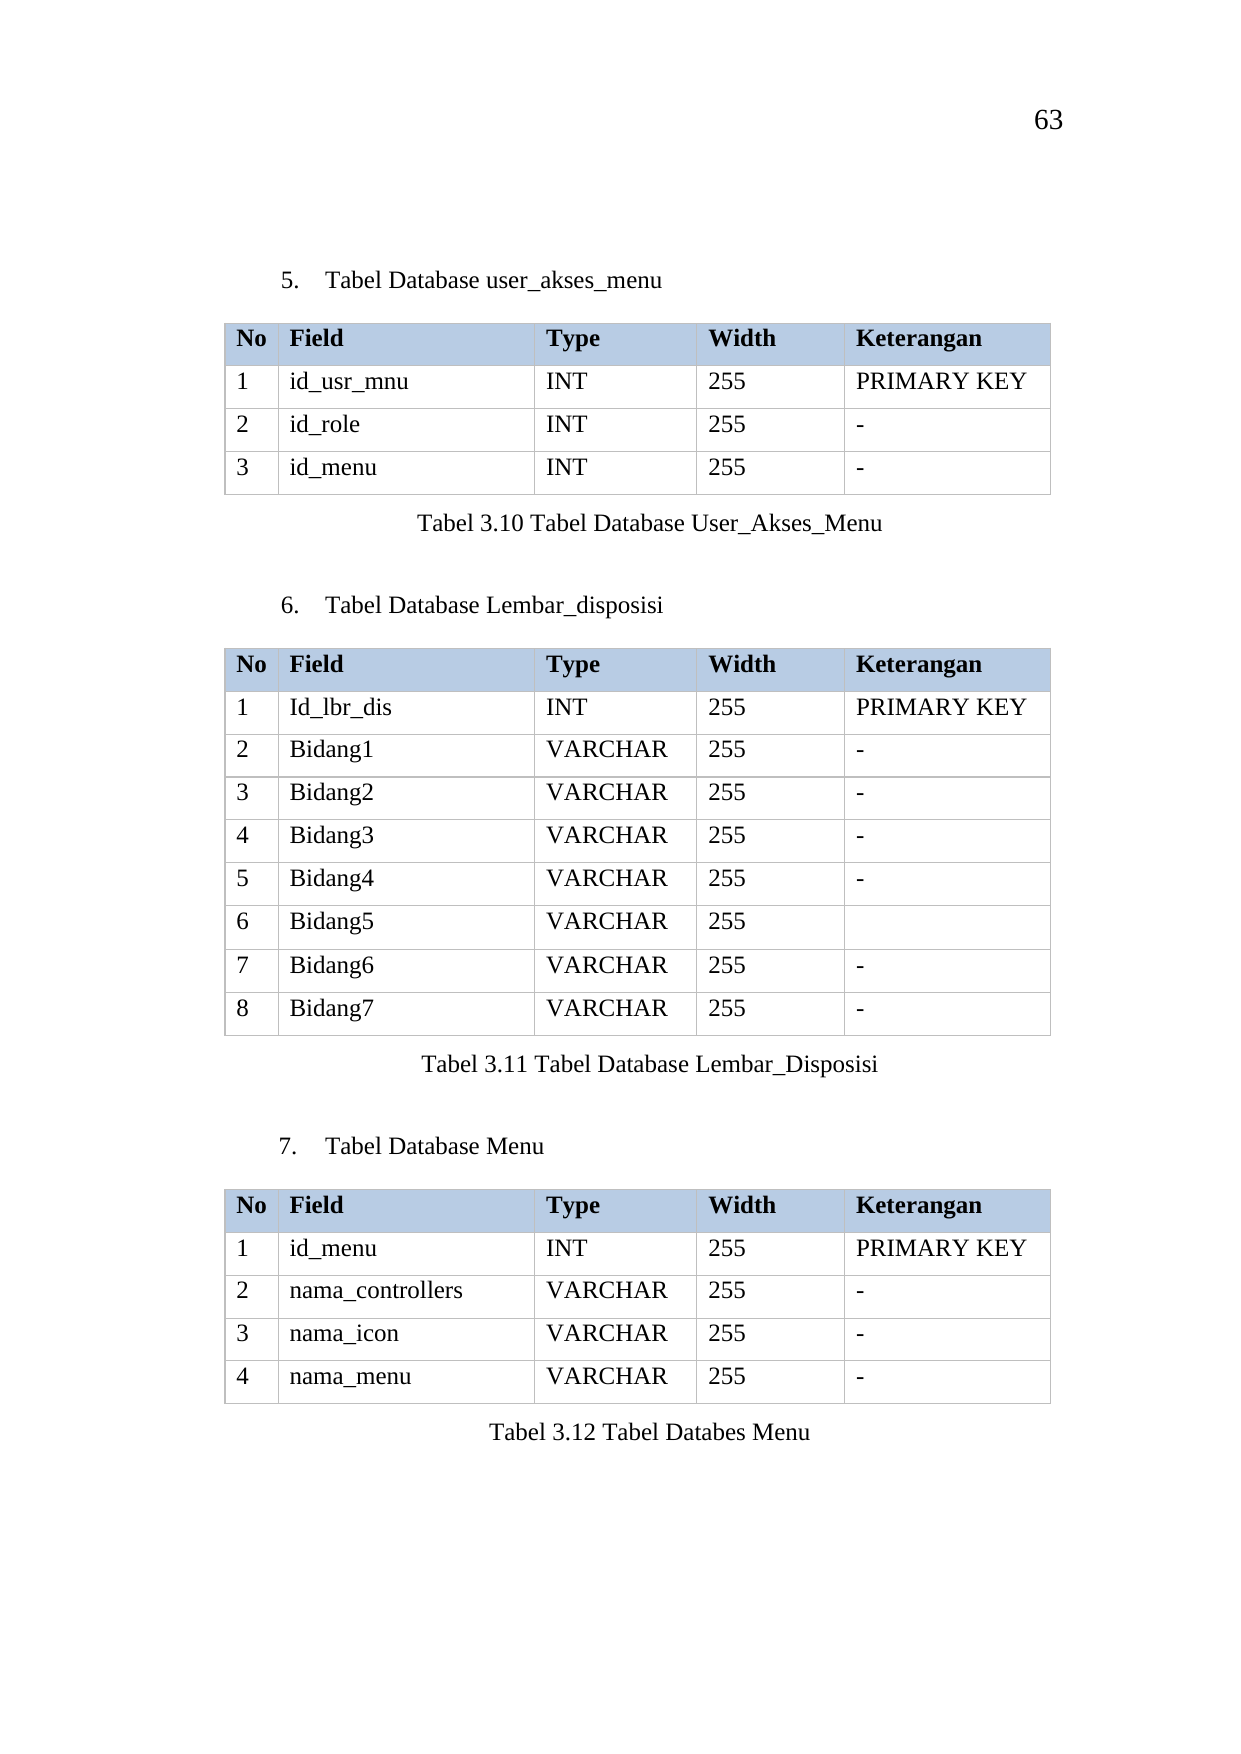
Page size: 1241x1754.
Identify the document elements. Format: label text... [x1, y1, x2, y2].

table_cell - [845, 863, 1050, 905]
table_cell Bidang7 [279, 993, 534, 1035]
table_cell - [845, 778, 1050, 819]
table_header Width [697, 1190, 844, 1232]
table_cell 2 [226, 735, 278, 776]
table_header No [226, 324, 278, 365]
table_cell 3 [226, 1319, 278, 1360]
table_header Width [697, 649, 844, 691]
table_cell VARCHAR [535, 778, 696, 819]
table_cell - [845, 993, 1050, 1035]
table_cell VARCHAR [535, 950, 696, 992]
table_cell 255 [697, 820, 844, 862]
table_header Field [279, 649, 534, 691]
table_header Field [279, 324, 534, 365]
table_cell 1 [226, 692, 278, 733]
table_cell INT [535, 452, 696, 494]
table_cell VARCHAR [535, 735, 696, 776]
table_cell 1 [226, 1233, 278, 1274]
table_cell VARCHAR [535, 906, 696, 949]
table_header Type [535, 649, 696, 691]
table_cell Id_lbr_dis [279, 692, 534, 733]
table_header Keterangan [845, 324, 1050, 365]
table_cell 255 [697, 735, 844, 776]
table_cell 255 [697, 906, 844, 949]
table_cell nama_controllers [279, 1276, 534, 1317]
table_cell [845, 906, 1050, 949]
table_cell 3 [226, 778, 278, 819]
table_cell 255 [697, 950, 844, 992]
table_cell Bidang4 [279, 863, 534, 905]
table_cell - [845, 1319, 1050, 1360]
table_cell PRIMARY KEY [845, 1233, 1050, 1274]
table_cell Bidang6 [279, 950, 534, 992]
table_cell VARCHAR [535, 1361, 696, 1403]
text Tabel 3.10 Tabel Database User_Akses_Menu [236, 508, 1063, 536]
table_cell - [845, 820, 1050, 862]
table_cell INT [535, 1233, 696, 1274]
table_cell 7 [226, 950, 278, 992]
table_cell nama_menu [279, 1361, 534, 1403]
table_cell 1 [226, 366, 278, 408]
table_cell VARCHAR [535, 820, 696, 862]
table_cell VARCHAR [535, 863, 696, 905]
table_cell Bidang5 [279, 906, 534, 949]
table_cell 255 [697, 452, 844, 494]
table_cell 4 [226, 820, 278, 862]
table_cell 2 [226, 1276, 278, 1317]
table_cell - [845, 409, 1050, 451]
table_cell 255 [697, 1319, 844, 1360]
table_cell id_menu [279, 452, 534, 494]
table_cell Bidang2 [279, 778, 534, 819]
table_cell nama_icon [279, 1319, 534, 1360]
table_cell 2 [226, 409, 278, 451]
table_cell 255 [697, 993, 844, 1035]
table_cell id_role [279, 409, 534, 451]
text Tabel 3.12 Tabel Databes Menu [236, 1417, 1063, 1446]
table_cell INT [535, 692, 696, 733]
table_cell VARCHAR [535, 993, 696, 1035]
table_cell 4 [226, 1361, 278, 1403]
table_cell 3 [226, 452, 278, 494]
list Tabel Database Menu [278, 1131, 1063, 1160]
table_cell 255 [697, 1276, 844, 1317]
table_cell 255 [697, 366, 844, 408]
table_header Type [535, 1190, 696, 1232]
table_cell Bidang1 [279, 735, 534, 776]
table_cell id_menu [279, 1233, 534, 1274]
list Tabel Database Lembar_disposisi [281, 590, 1063, 619]
table_cell Bidang3 [279, 820, 534, 862]
table_cell - [845, 735, 1050, 776]
table_cell id_usr_mnu [279, 366, 534, 408]
table_header Type [535, 324, 696, 365]
table_cell 255 [697, 1361, 844, 1403]
table_cell - [845, 950, 1050, 992]
table_header Keterangan [845, 649, 1050, 691]
table_cell 255 [697, 778, 844, 819]
table_cell INT [535, 409, 696, 451]
table_cell 6 [226, 906, 278, 949]
table_header No [226, 649, 278, 691]
table_cell VARCHAR [535, 1276, 696, 1317]
table_cell 255 [697, 1233, 844, 1274]
table_header Field [279, 1190, 534, 1232]
table_header Keterangan [845, 1190, 1050, 1232]
table_header No [226, 1190, 278, 1232]
table_cell 255 [697, 863, 844, 905]
table_header Width [697, 324, 844, 365]
table_cell 8 [226, 993, 278, 1035]
table_cell - [845, 452, 1050, 494]
table_cell - [845, 1276, 1050, 1317]
table_cell INT [535, 366, 696, 408]
table_cell VARCHAR [535, 1319, 696, 1360]
table_cell - [845, 1361, 1050, 1403]
table_cell PRIMARY KEY [845, 366, 1050, 408]
table_cell 255 [697, 692, 844, 733]
table_cell 255 [697, 409, 844, 451]
table_cell PRIMARY KEY [845, 692, 1050, 733]
table_cell 5 [226, 863, 278, 905]
list Tabel Database user_akses_menu [281, 265, 1063, 294]
text Tabel 3.11 Tabel Database Lembar_Disposisi [236, 1049, 1063, 1077]
